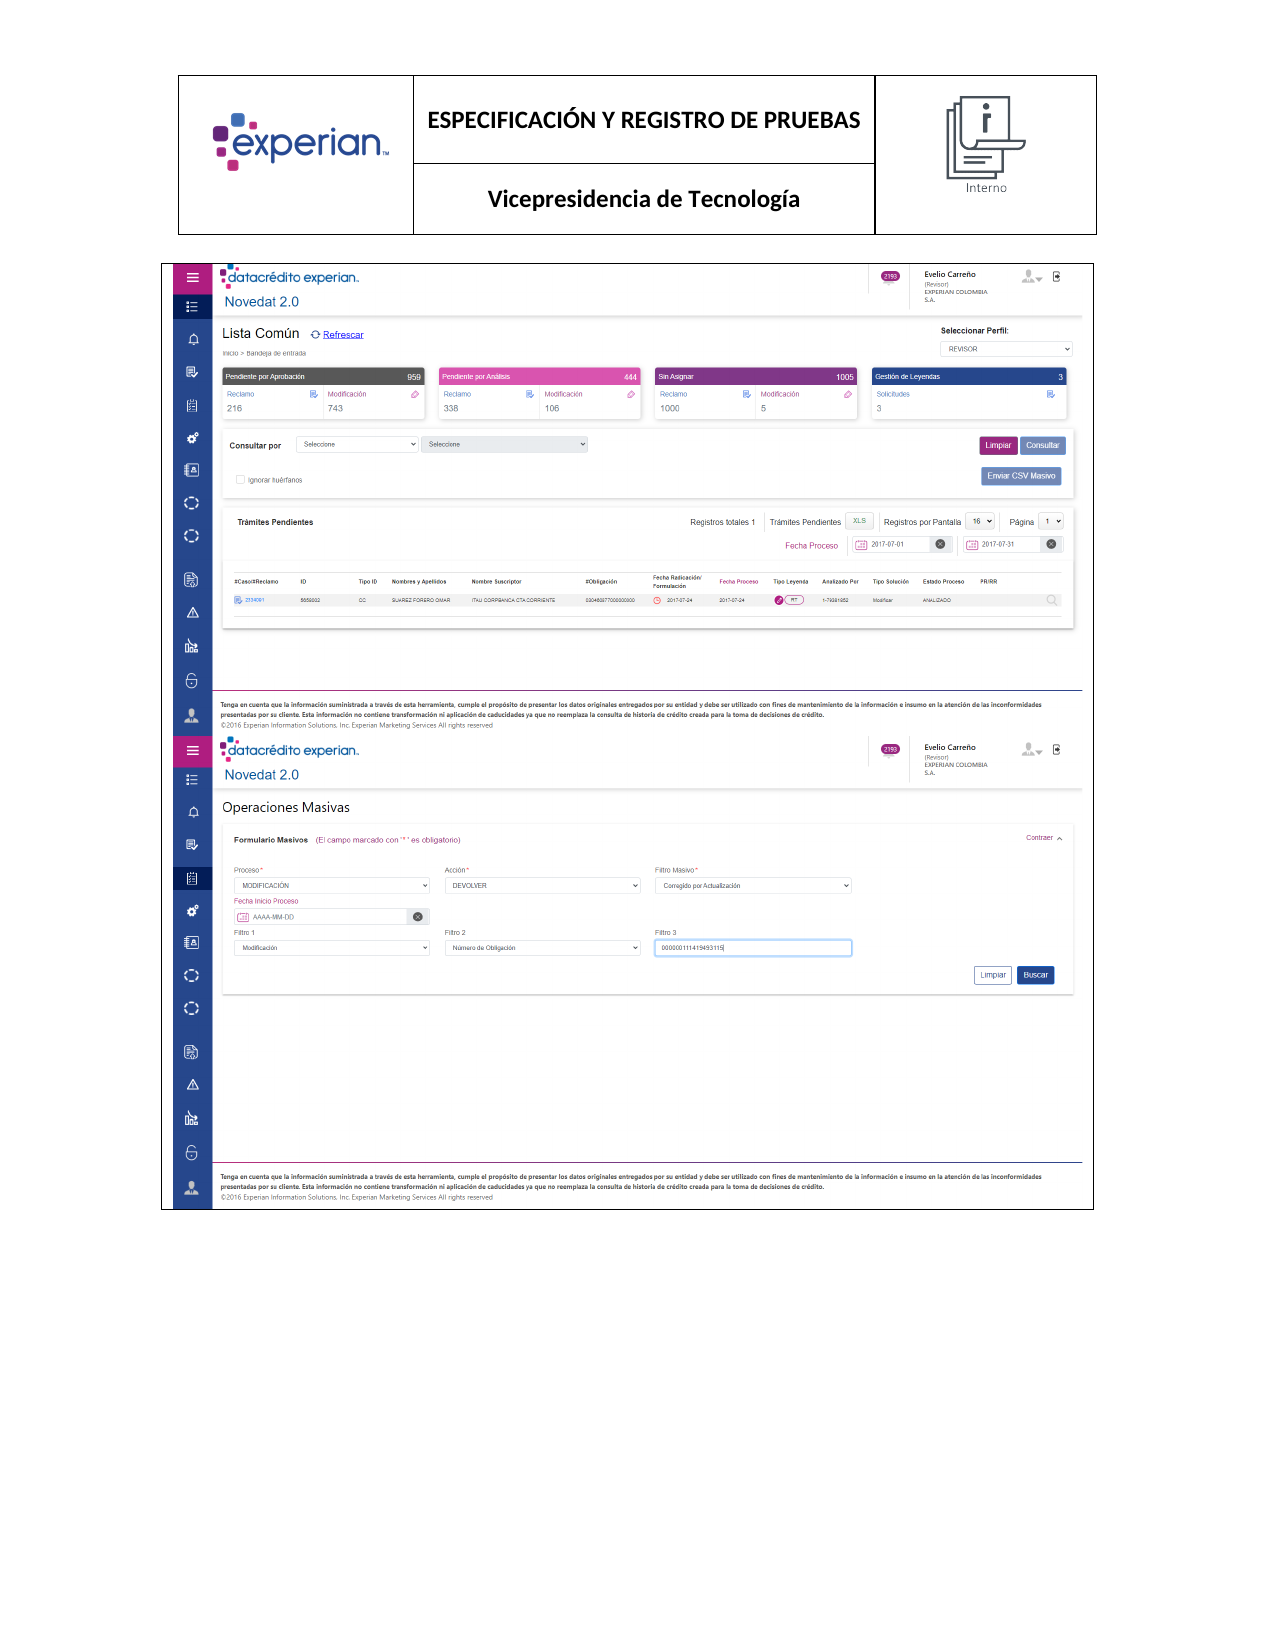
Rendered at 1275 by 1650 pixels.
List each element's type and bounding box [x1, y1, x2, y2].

picture [173, 264, 1083, 1209]
picture [946, 91, 1026, 193]
picture [191, 91, 401, 192]
table_cell [162, 264, 173, 1209]
table_cell [1083, 264, 1093, 1209]
